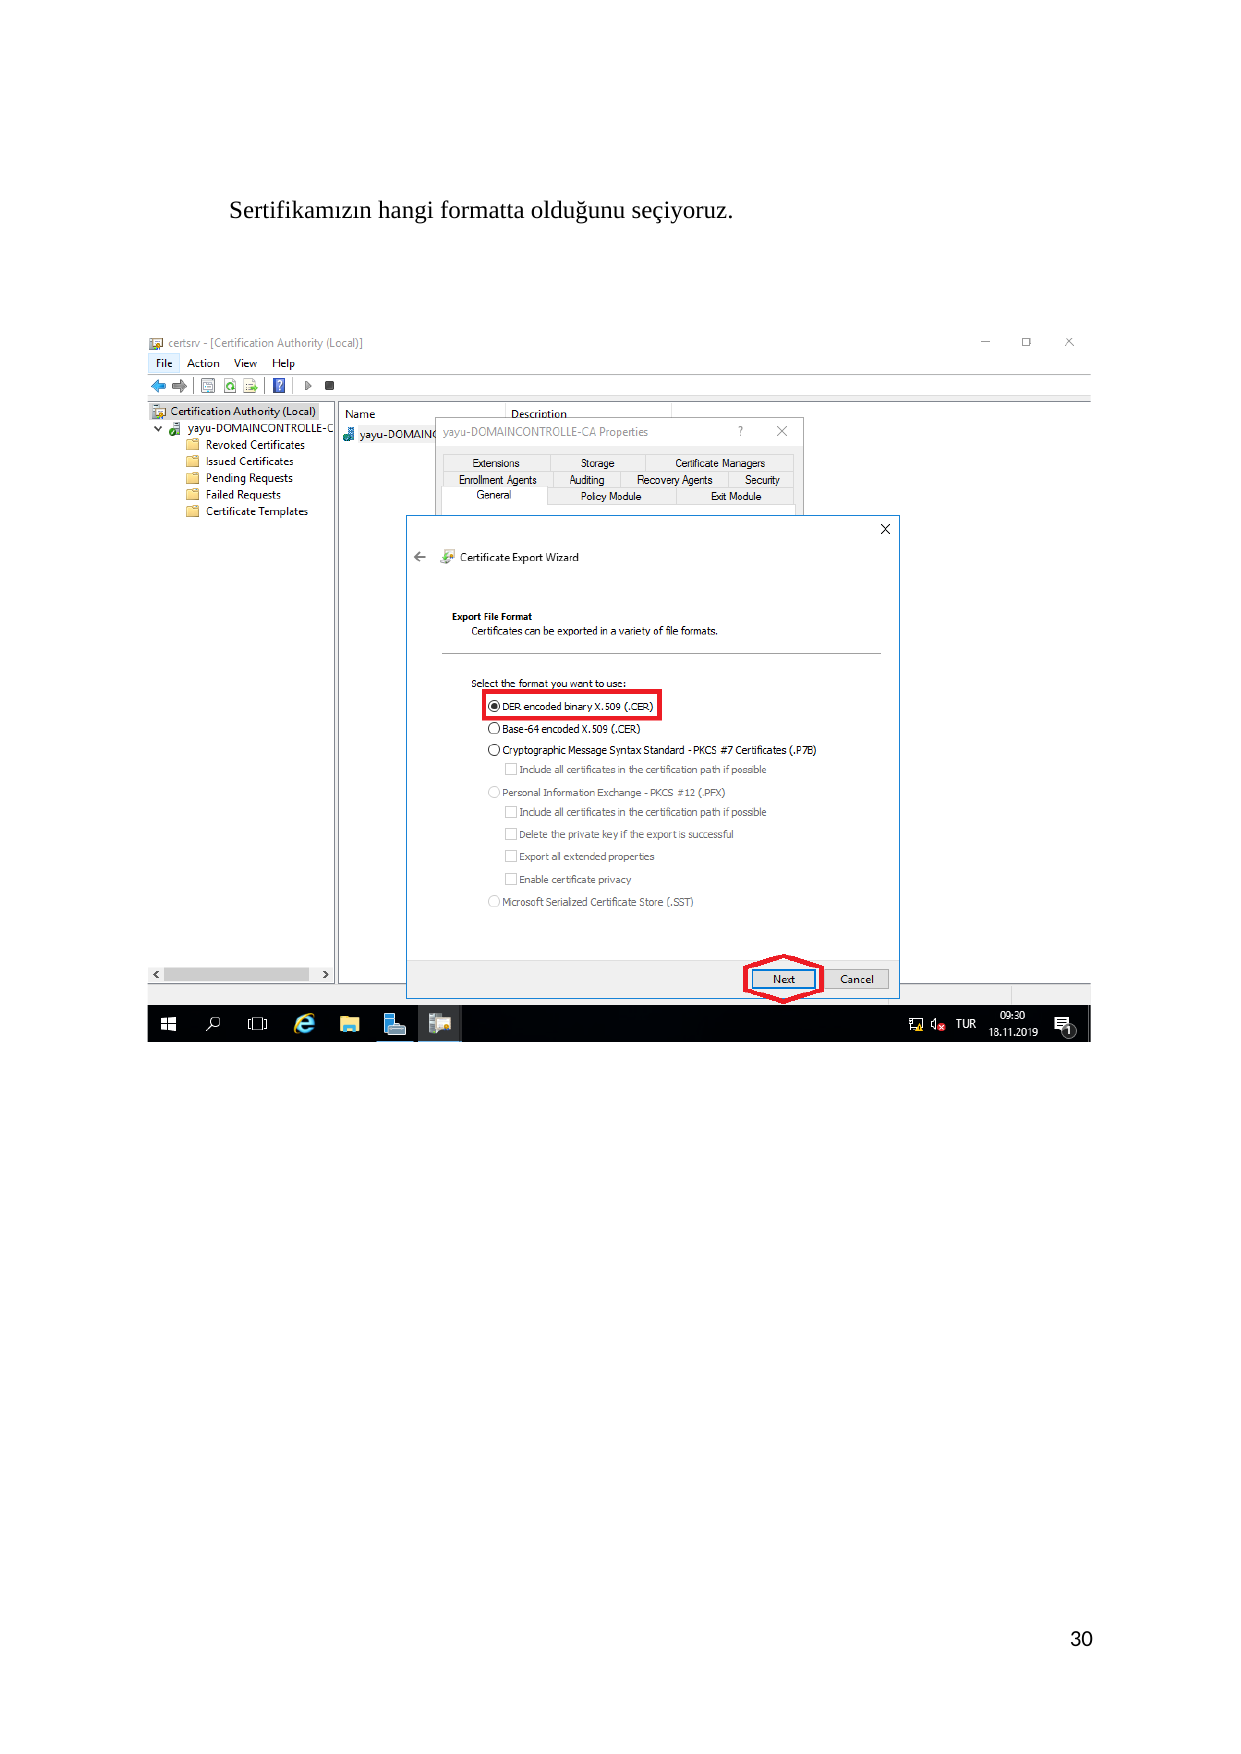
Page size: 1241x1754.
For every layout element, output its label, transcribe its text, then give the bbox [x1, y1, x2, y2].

picture [147, 338, 1091, 1042]
text Sertifikamızın hangi formatta olduğunu seçiyoruz. [148, 195, 1093, 224]
